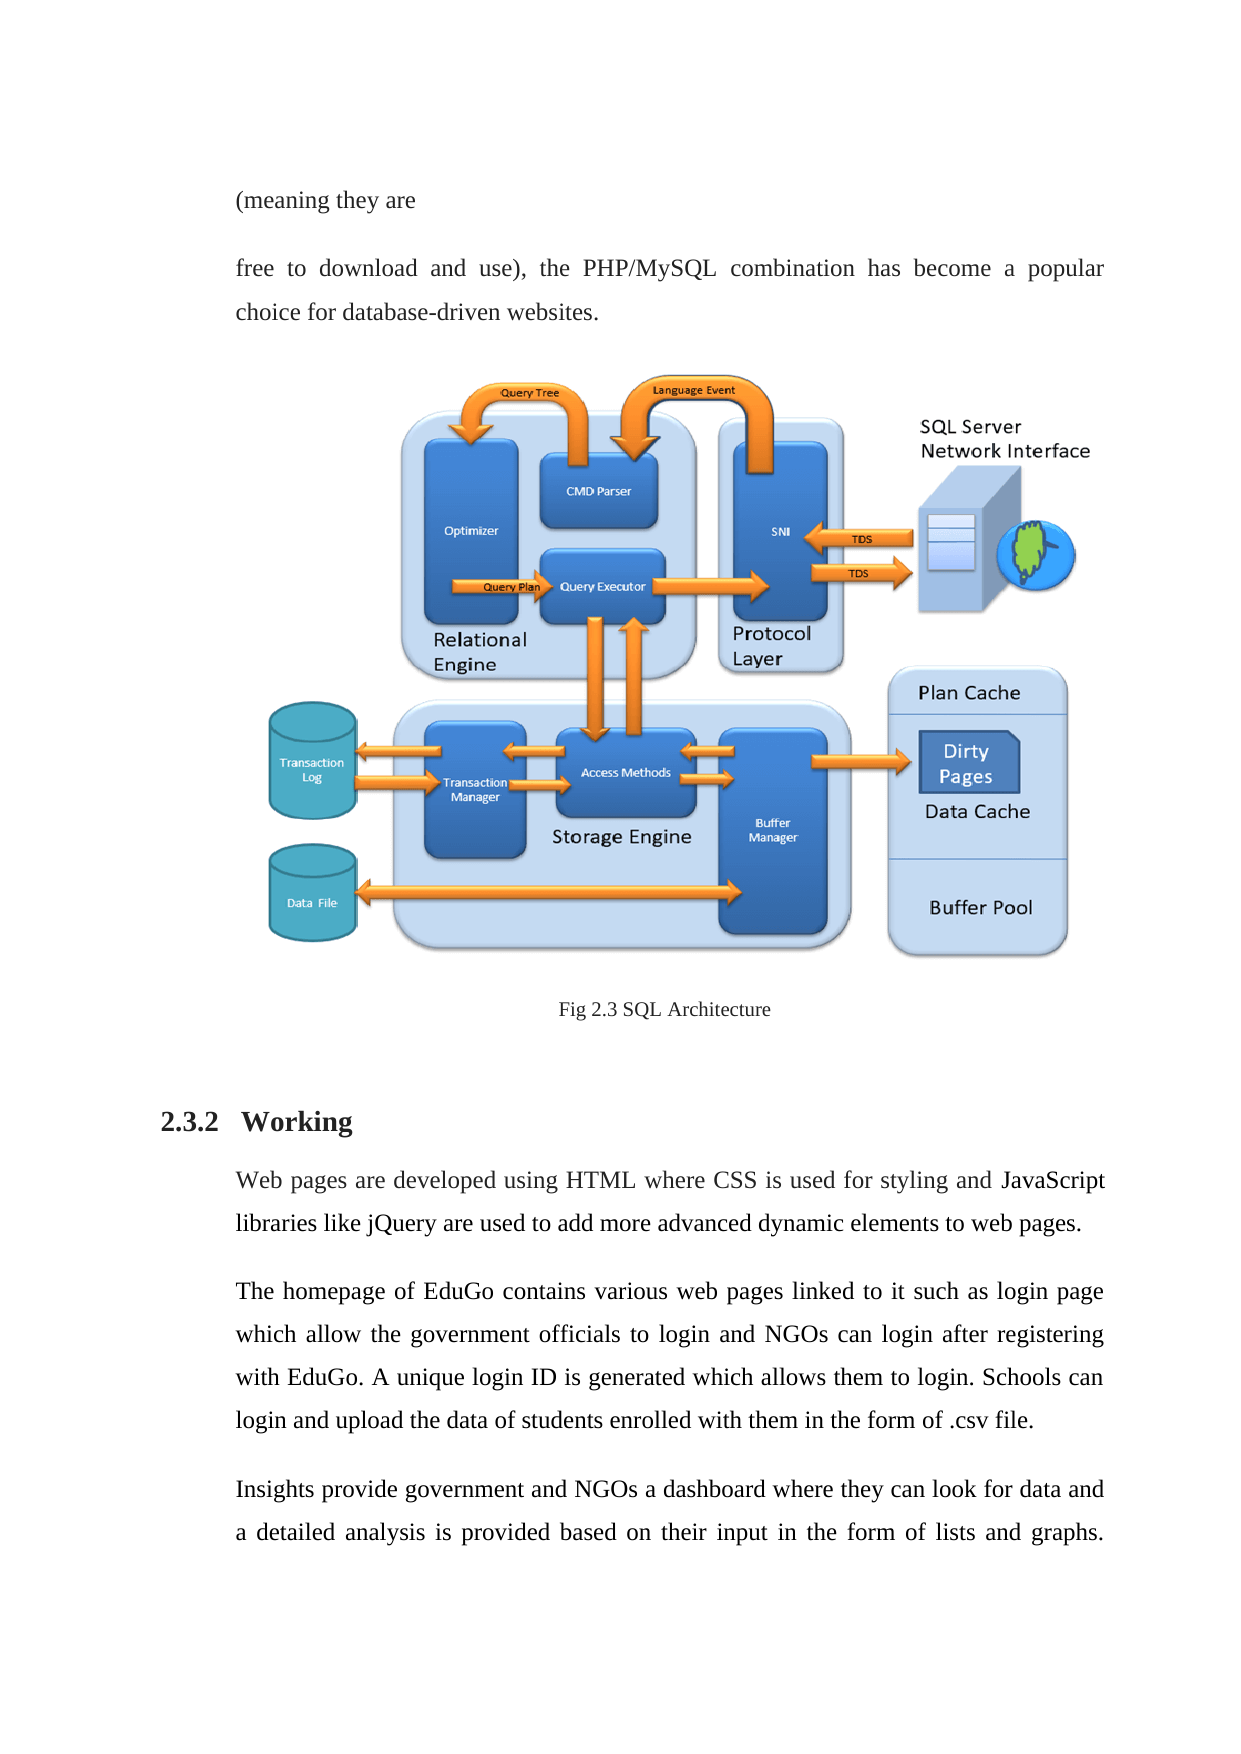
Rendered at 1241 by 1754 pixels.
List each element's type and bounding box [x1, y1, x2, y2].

table_header [150, 150, 1116, 1556]
picture [235, 364, 1106, 970]
